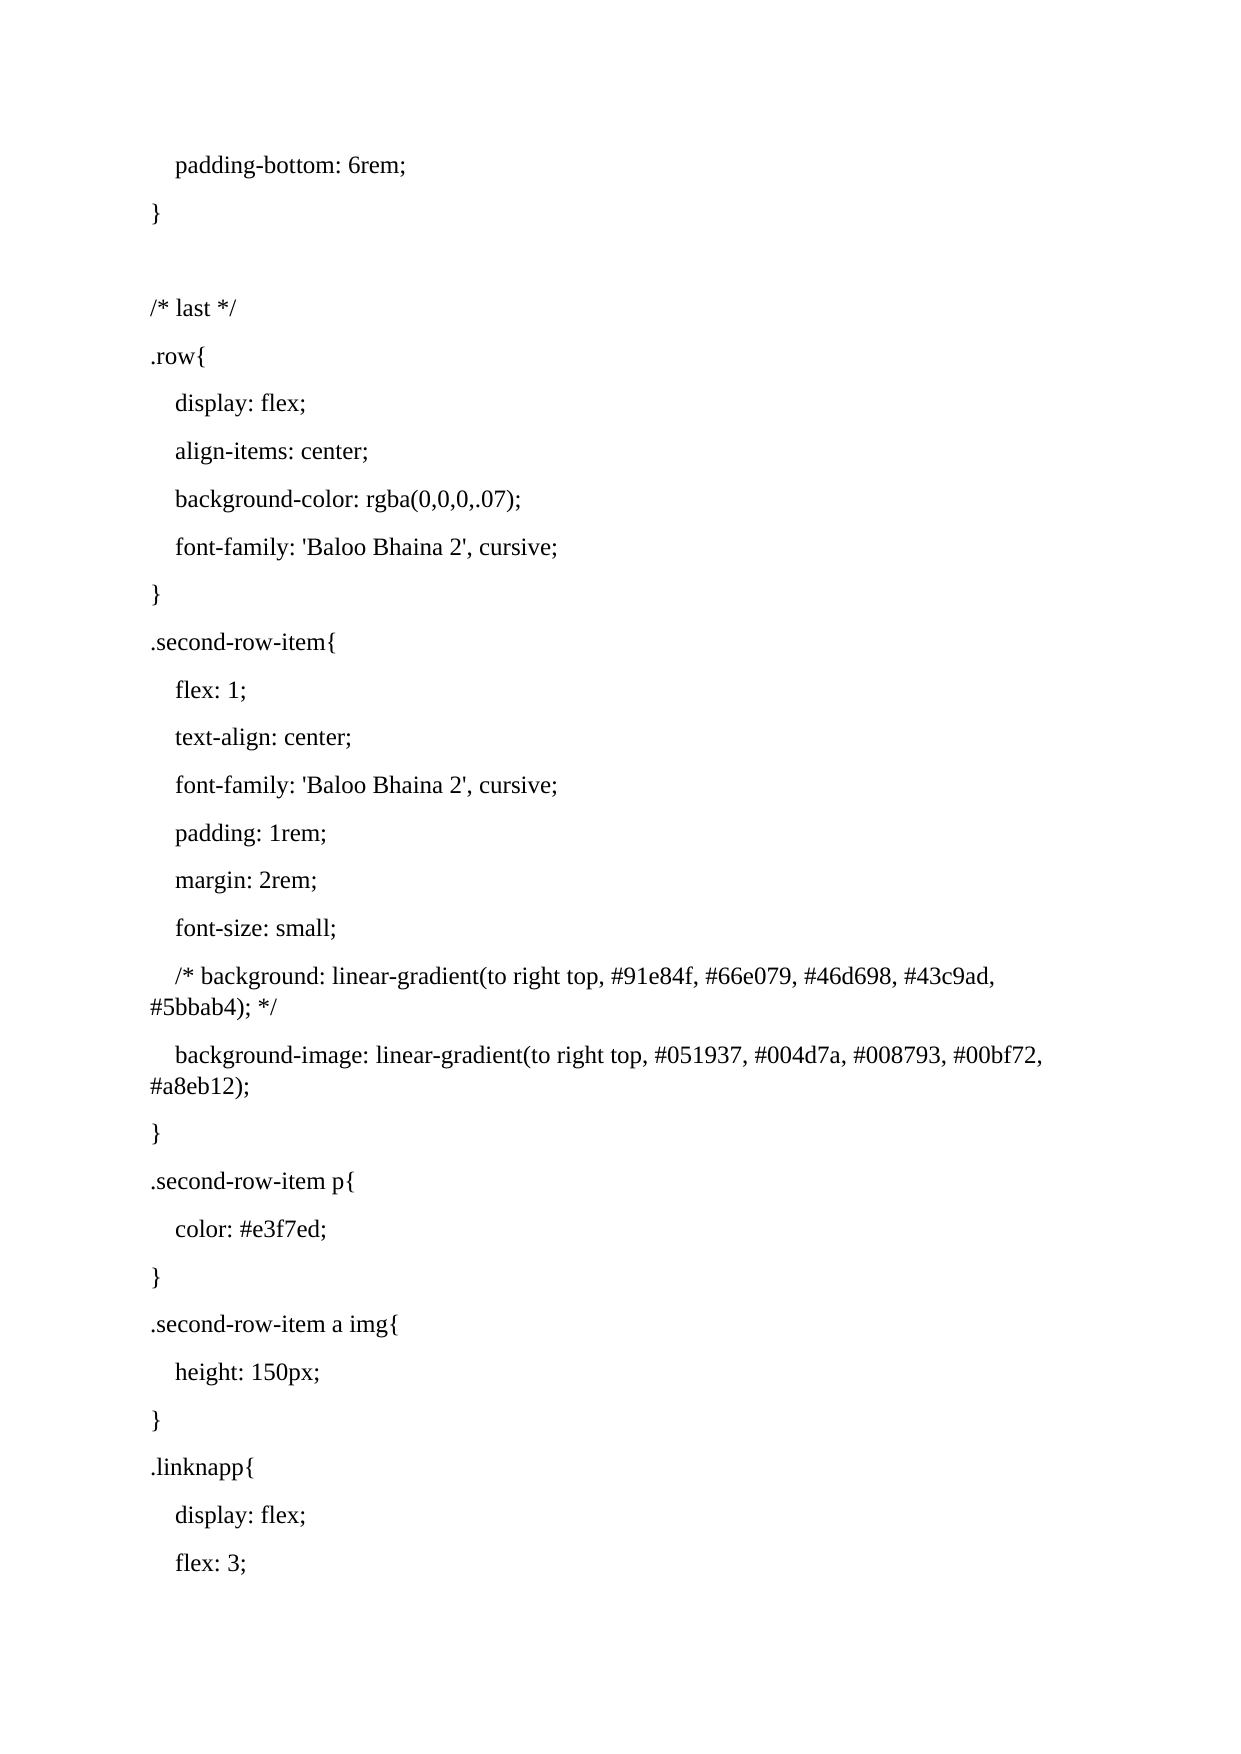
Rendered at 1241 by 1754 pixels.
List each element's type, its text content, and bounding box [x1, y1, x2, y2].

text padding-bottom: 6rem; [150, 150, 1090, 179]
text font-family: 'Baloo Bhaina 2', cursive; [150, 770, 1090, 799]
text /* last */ [150, 293, 1090, 322]
text display: flex; [150, 388, 1090, 417]
text .second-row-item p{ [150, 1166, 1090, 1195]
text font-family: 'Baloo Bhaina 2', cursive; [150, 532, 1090, 560]
text text-align: center; [150, 722, 1090, 751]
text display: flex; [150, 1500, 1090, 1529]
text } [150, 579, 1090, 608]
text flex: 3; [150, 1548, 1090, 1577]
text } [150, 1405, 1090, 1433]
text } [150, 1262, 1090, 1290]
text .linknapp{ [150, 1452, 1090, 1481]
text flex: 1; [150, 675, 1090, 703]
text background-color: rgba(0,0,0,.07); [150, 484, 1090, 513]
text } [150, 198, 1090, 226]
text background-image: linear-gradient(to right top, #051937, #004d7a, #008793, #00bf72, #a8eb12); [150, 1040, 1090, 1099]
text .second-row-item a img{ [150, 1309, 1090, 1338]
text align-items: center; [150, 436, 1090, 465]
text .second-row-item{ [150, 627, 1090, 656]
text } [150, 1118, 1090, 1147]
text /* background: linear-gradient(to right top, #91e84f, #66e079, #46d698, #43c9ad, #5bbab4); */ [150, 961, 1090, 1021]
text height: 150px; [150, 1357, 1090, 1386]
text color: #e3f7ed; [150, 1214, 1090, 1243]
text padding: 1rem; [150, 818, 1090, 847]
text .row{ [150, 341, 1090, 369]
text font-size: small; [150, 913, 1090, 942]
text margin: 2rem; [150, 866, 1090, 894]
